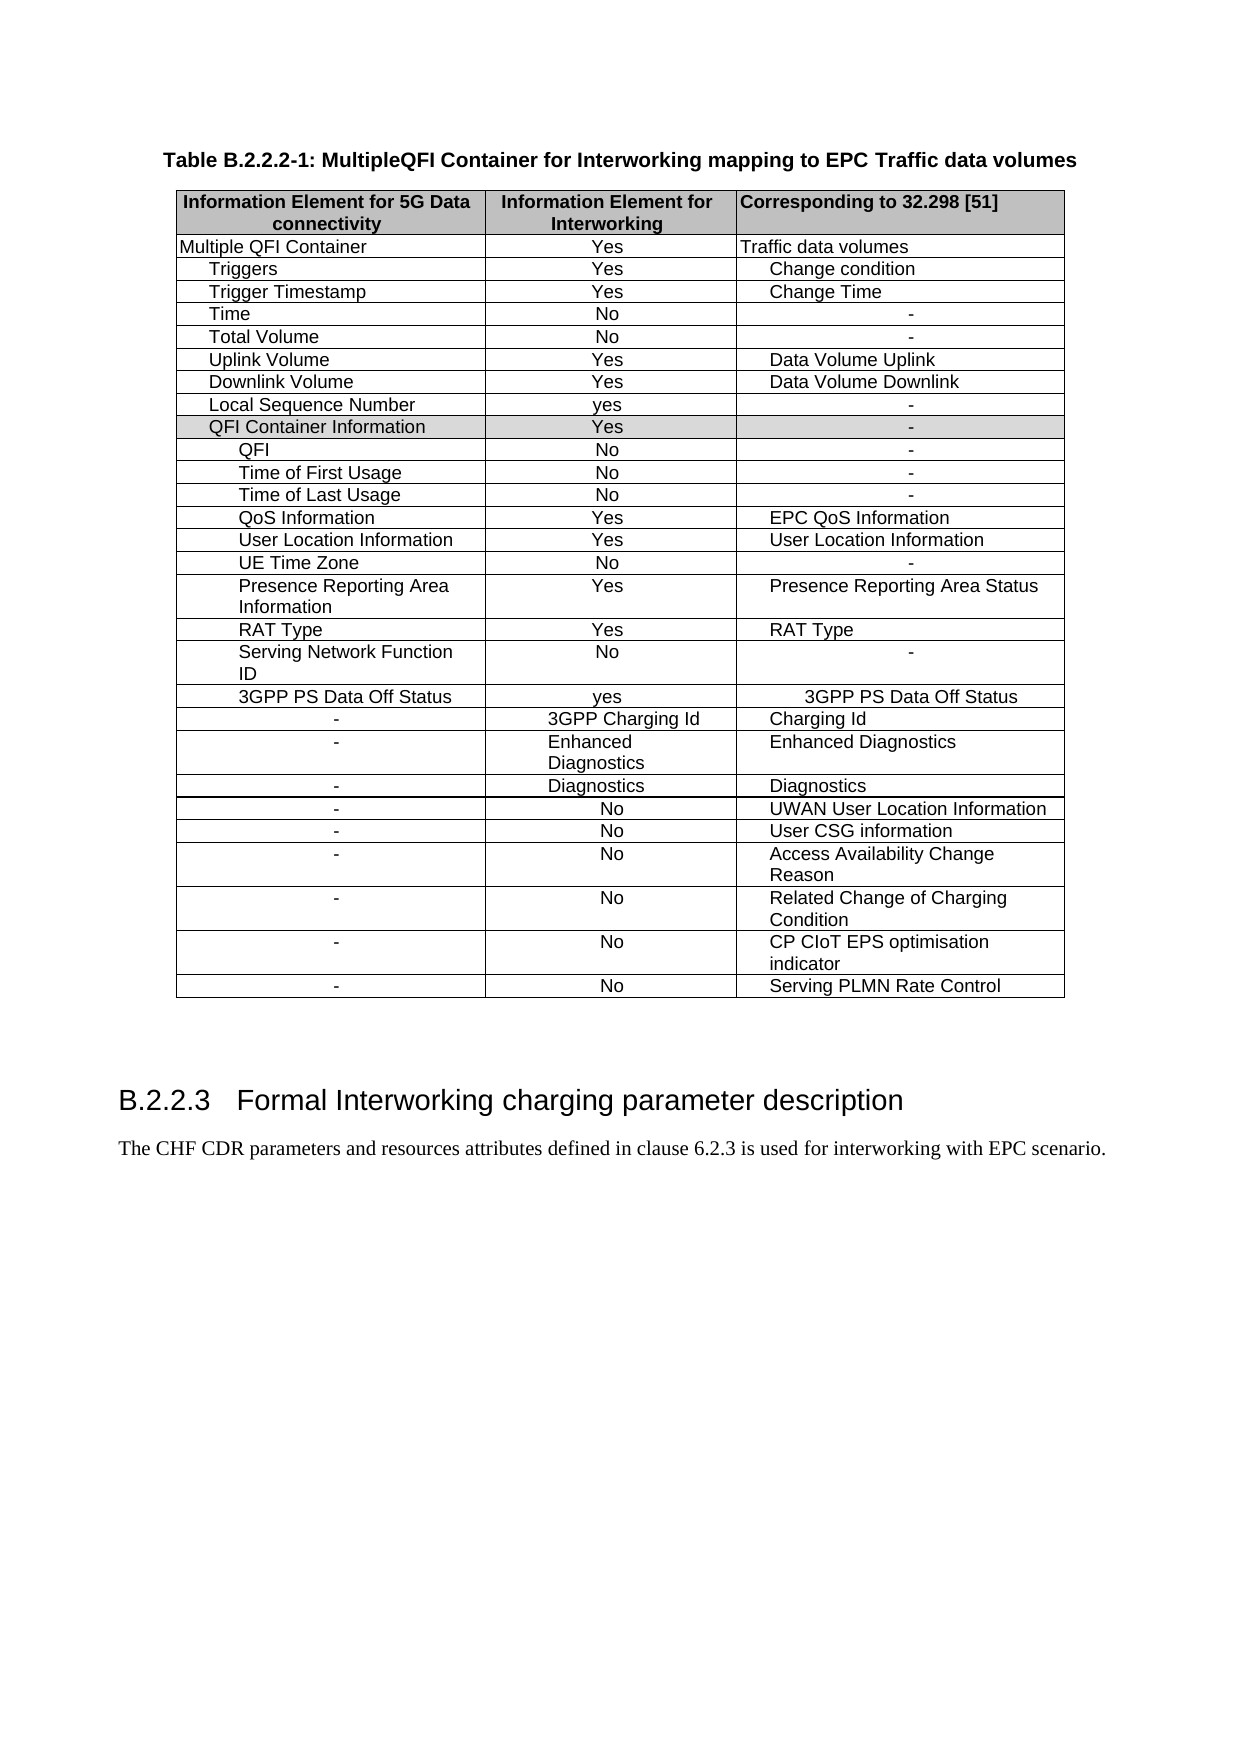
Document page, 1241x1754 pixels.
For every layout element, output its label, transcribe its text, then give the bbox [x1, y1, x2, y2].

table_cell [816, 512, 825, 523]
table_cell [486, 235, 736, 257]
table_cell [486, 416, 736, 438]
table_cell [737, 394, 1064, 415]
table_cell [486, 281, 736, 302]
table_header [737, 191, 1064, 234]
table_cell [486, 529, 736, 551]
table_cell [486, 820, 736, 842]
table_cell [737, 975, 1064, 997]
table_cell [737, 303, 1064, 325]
text Table B.2.2.2-1: MultipleQFI Container for Interworking mapping to EPC Traffic data volumes [118, 147, 1122, 171]
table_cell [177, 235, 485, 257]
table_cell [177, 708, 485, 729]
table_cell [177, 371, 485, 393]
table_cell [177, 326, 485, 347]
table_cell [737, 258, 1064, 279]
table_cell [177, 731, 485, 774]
text The CHF CDR parameters and resources attributes defined in clause 6.2.3 is used for interworking with EPC scenario. [118, 1136, 1122, 1160]
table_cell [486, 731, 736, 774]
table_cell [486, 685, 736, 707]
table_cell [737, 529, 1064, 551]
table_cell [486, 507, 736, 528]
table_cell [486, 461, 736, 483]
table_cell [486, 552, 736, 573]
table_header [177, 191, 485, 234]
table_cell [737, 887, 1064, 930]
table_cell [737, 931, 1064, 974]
subtitle B.2.2.3 Formal Interworking charging parameter description [118, 1083, 1122, 1117]
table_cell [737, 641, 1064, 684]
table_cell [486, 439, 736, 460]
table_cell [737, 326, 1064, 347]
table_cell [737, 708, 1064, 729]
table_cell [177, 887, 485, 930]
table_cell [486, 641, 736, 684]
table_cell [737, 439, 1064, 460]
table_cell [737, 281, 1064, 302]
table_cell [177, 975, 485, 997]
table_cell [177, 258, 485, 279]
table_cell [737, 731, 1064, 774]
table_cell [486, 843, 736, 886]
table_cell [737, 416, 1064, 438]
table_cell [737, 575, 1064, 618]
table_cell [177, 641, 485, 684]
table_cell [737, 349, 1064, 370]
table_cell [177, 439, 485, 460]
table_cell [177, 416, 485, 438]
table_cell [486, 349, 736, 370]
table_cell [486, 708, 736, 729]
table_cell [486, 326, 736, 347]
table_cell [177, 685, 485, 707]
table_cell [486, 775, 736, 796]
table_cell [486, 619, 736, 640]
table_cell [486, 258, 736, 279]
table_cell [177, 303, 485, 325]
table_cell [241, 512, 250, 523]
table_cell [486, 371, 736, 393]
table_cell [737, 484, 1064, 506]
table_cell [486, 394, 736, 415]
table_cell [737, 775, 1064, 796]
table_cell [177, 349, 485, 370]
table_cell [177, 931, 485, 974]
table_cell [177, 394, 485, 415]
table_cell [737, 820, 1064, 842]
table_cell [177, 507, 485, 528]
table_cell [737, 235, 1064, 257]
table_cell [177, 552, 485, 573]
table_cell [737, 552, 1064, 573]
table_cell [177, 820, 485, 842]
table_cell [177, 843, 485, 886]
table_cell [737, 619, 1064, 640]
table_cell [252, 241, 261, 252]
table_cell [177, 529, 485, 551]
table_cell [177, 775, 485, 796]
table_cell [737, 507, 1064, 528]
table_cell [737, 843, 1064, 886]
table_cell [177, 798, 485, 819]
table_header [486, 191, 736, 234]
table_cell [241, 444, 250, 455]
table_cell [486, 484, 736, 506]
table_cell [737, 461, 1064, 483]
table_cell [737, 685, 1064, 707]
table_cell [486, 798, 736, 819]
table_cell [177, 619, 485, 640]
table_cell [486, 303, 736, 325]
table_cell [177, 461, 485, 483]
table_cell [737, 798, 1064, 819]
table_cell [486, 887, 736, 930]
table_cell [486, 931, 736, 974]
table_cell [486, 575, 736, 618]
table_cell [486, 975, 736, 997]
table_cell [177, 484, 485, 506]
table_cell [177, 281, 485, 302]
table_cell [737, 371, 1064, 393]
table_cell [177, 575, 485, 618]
